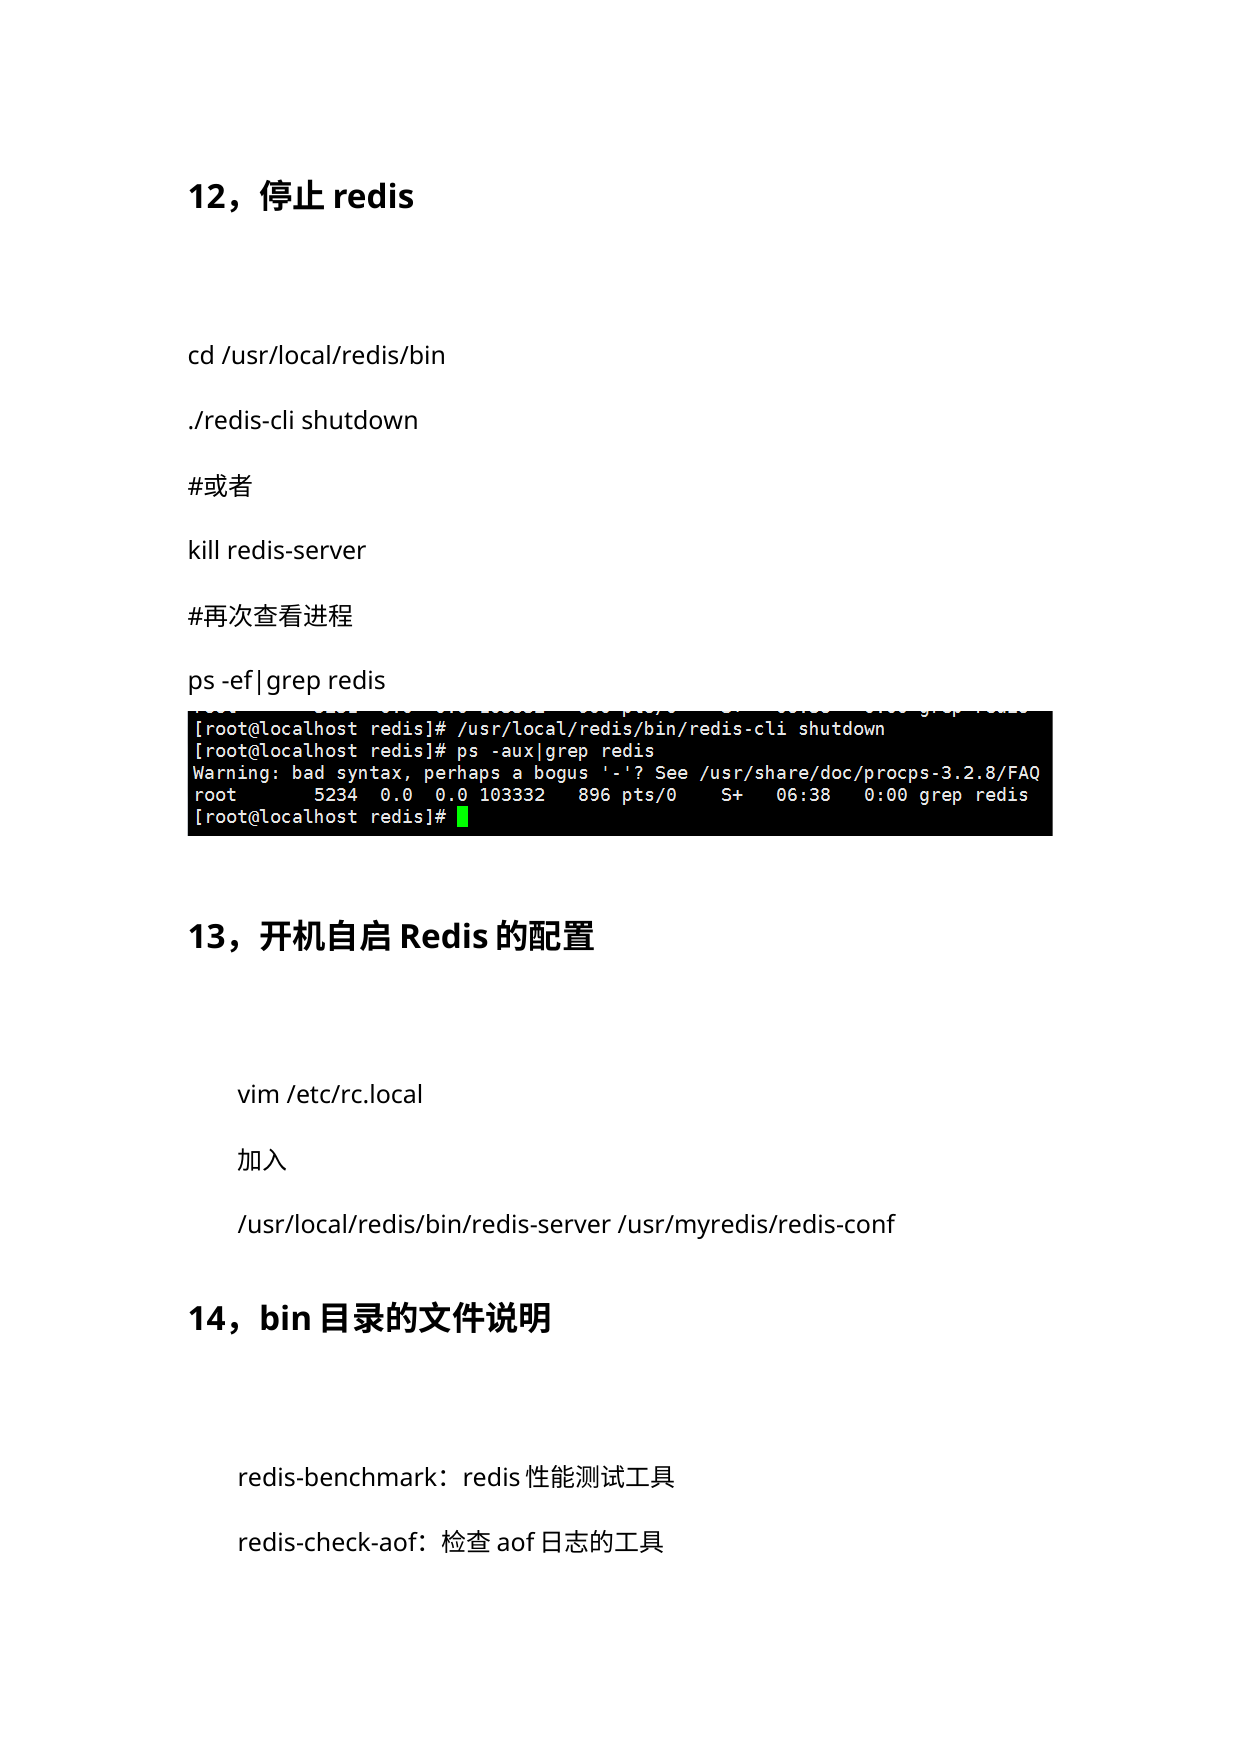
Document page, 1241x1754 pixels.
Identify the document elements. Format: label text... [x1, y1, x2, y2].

picture [187, 711, 1053, 836]
text #或者 [187, 452, 1053, 517]
text 加入 [187, 1126, 1053, 1191]
subtitle 14，bin目录的文件说明 [187, 1283, 1053, 1348]
text redis-check-aof：检查aof日志的工具 [187, 1508, 1053, 1573]
text ./redis-cli shutdown [187, 387, 1053, 452]
text kill redis-server [187, 517, 1053, 582]
text /usr/local/redis/bin/redis-server /usr/myredis/redis-conf [187, 1191, 1053, 1256]
text cd /usr/local/redis/bin [187, 322, 1053, 387]
subtitle 13，开机自启Redis的配置 [187, 901, 1053, 966]
text vim /etc/rc.local [187, 1061, 1053, 1126]
text #再次查看进程 [187, 582, 1053, 647]
text ps -ef|grep redis [187, 647, 1053, 711]
text redis-benchmark：redis性能测试工具 [187, 1443, 1053, 1508]
subtitle 12，停止redis [187, 162, 1053, 227]
